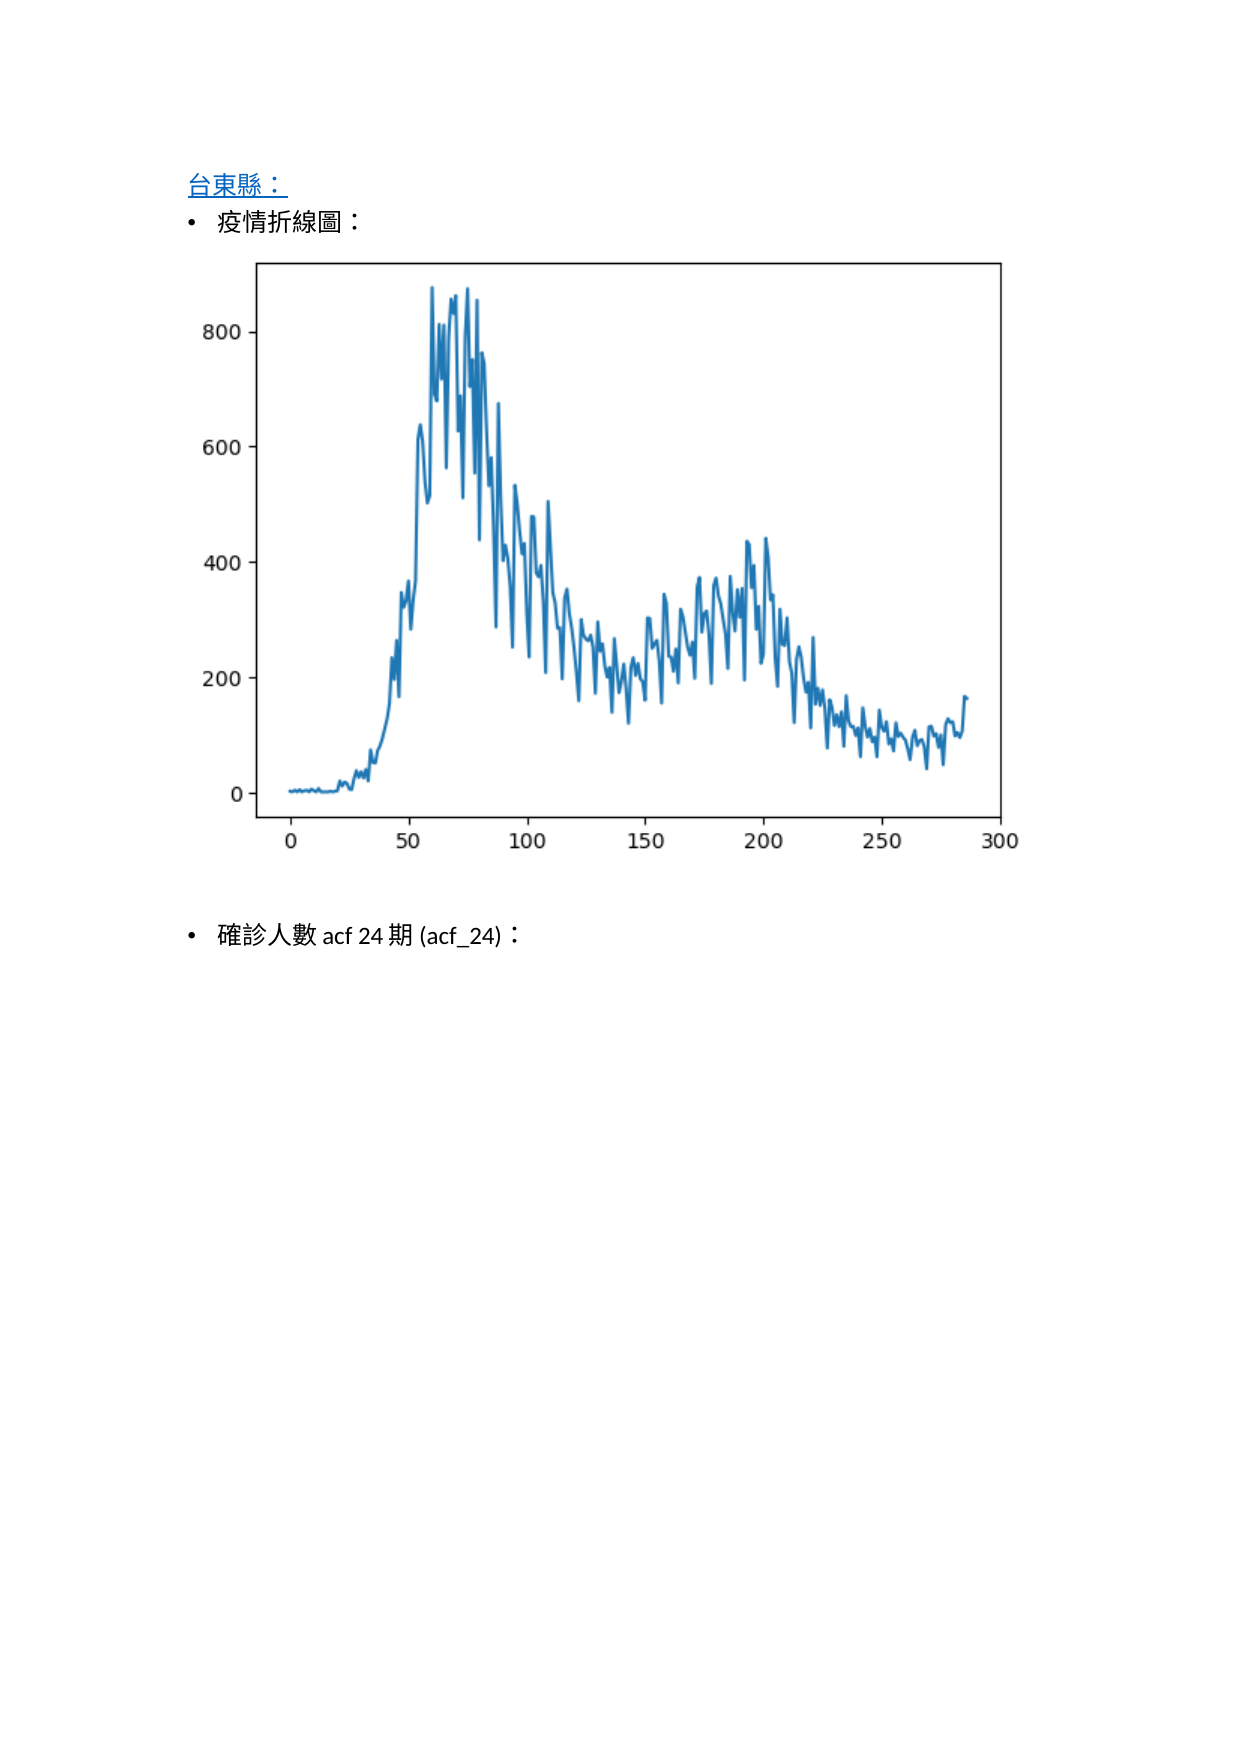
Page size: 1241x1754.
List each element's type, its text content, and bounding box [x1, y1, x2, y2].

picture [187, 248, 1035, 868]
text 台東縣： [187, 164, 1053, 202]
list 確診人數acf 24期 (acf_24)： [187, 914, 1053, 952]
list 疫情折線圖： [187, 202, 1053, 239]
